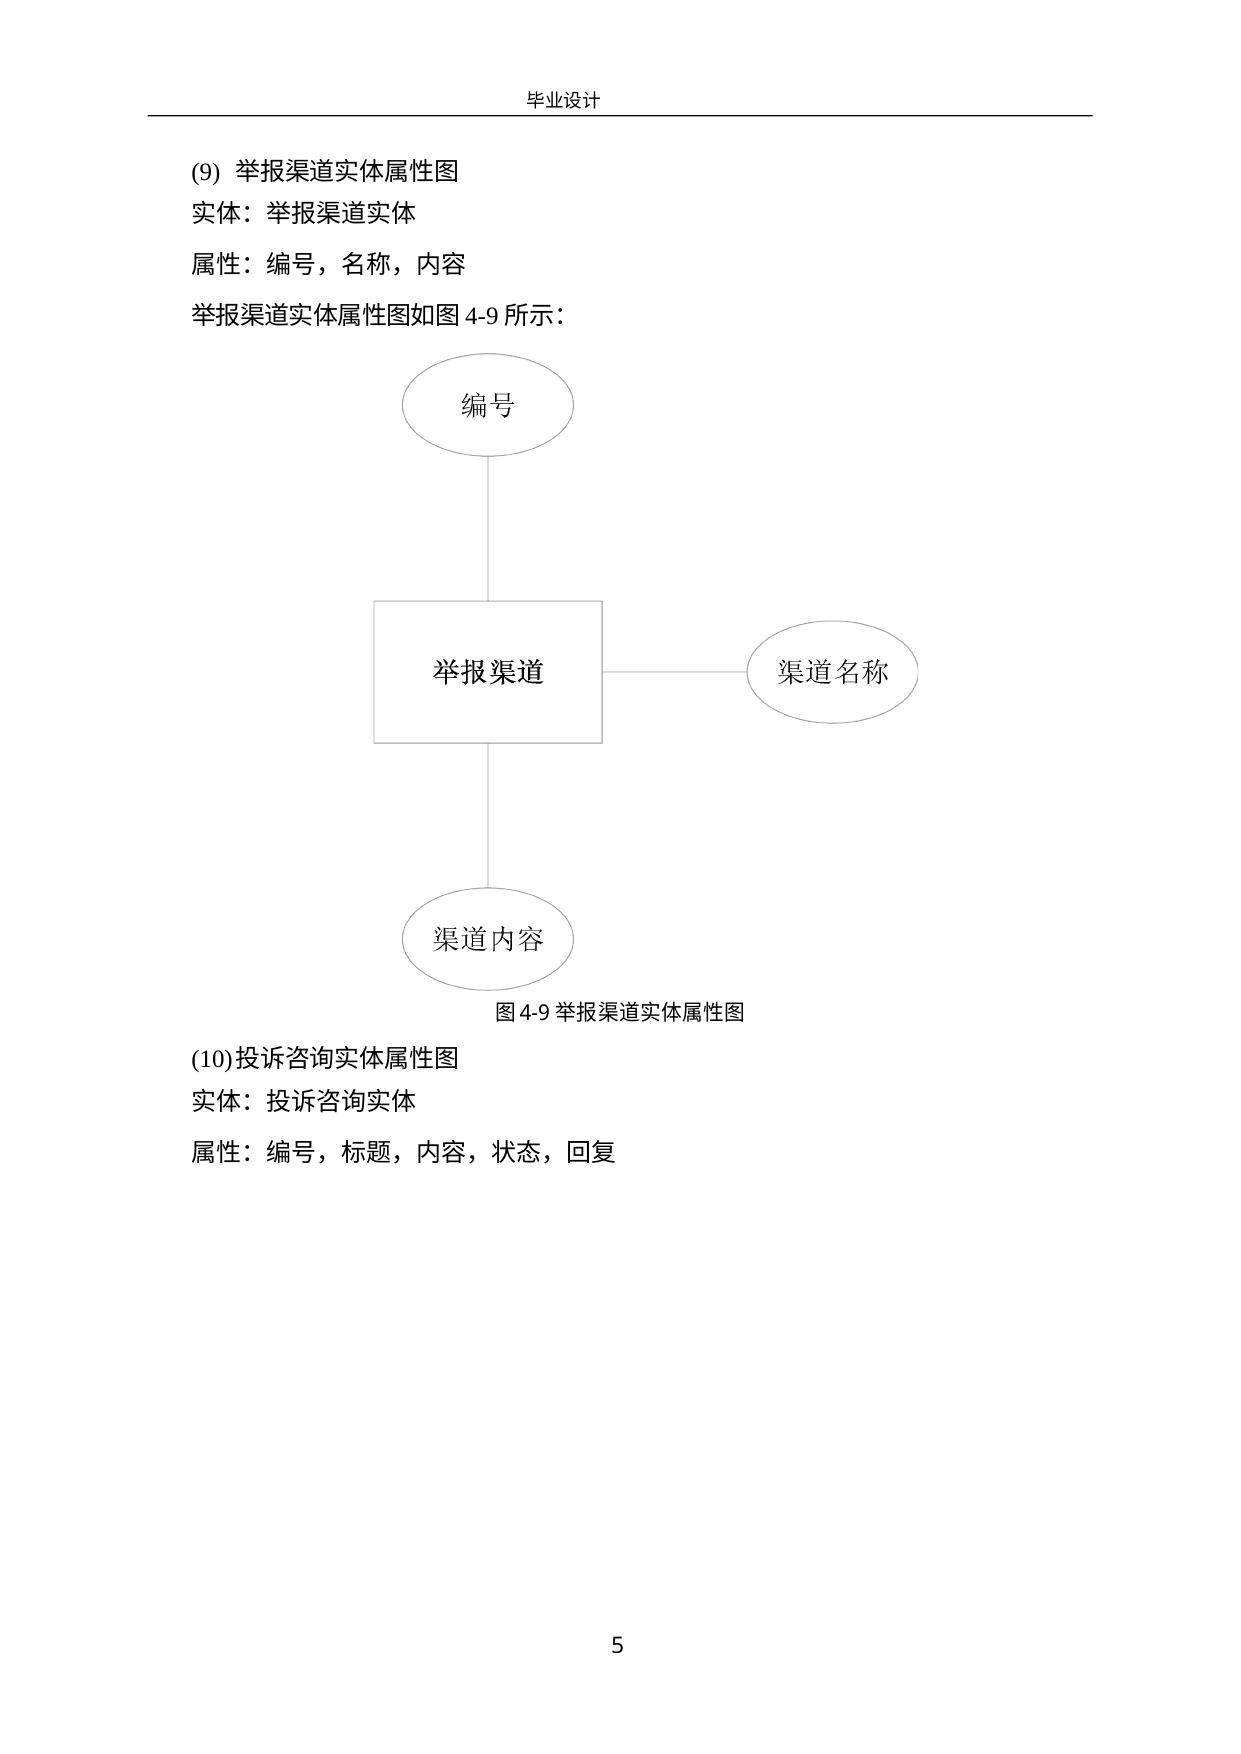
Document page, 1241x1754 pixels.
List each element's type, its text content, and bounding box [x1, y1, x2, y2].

text 举报渠道实体属性图如图 4-9 所示： [191, 295, 1146, 332]
list 投诉咨询实体属性图实体：投诉咨询实体 [191, 1039, 460, 1118]
text 属性：编号，名称，内容 [191, 245, 1146, 281]
picture [373, 353, 919, 991]
list 举报渠道实体属性图实体：举报渠道实体 [191, 151, 460, 230]
text 属性：编号，标题，内容，状态，回复 [191, 1132, 1146, 1169]
